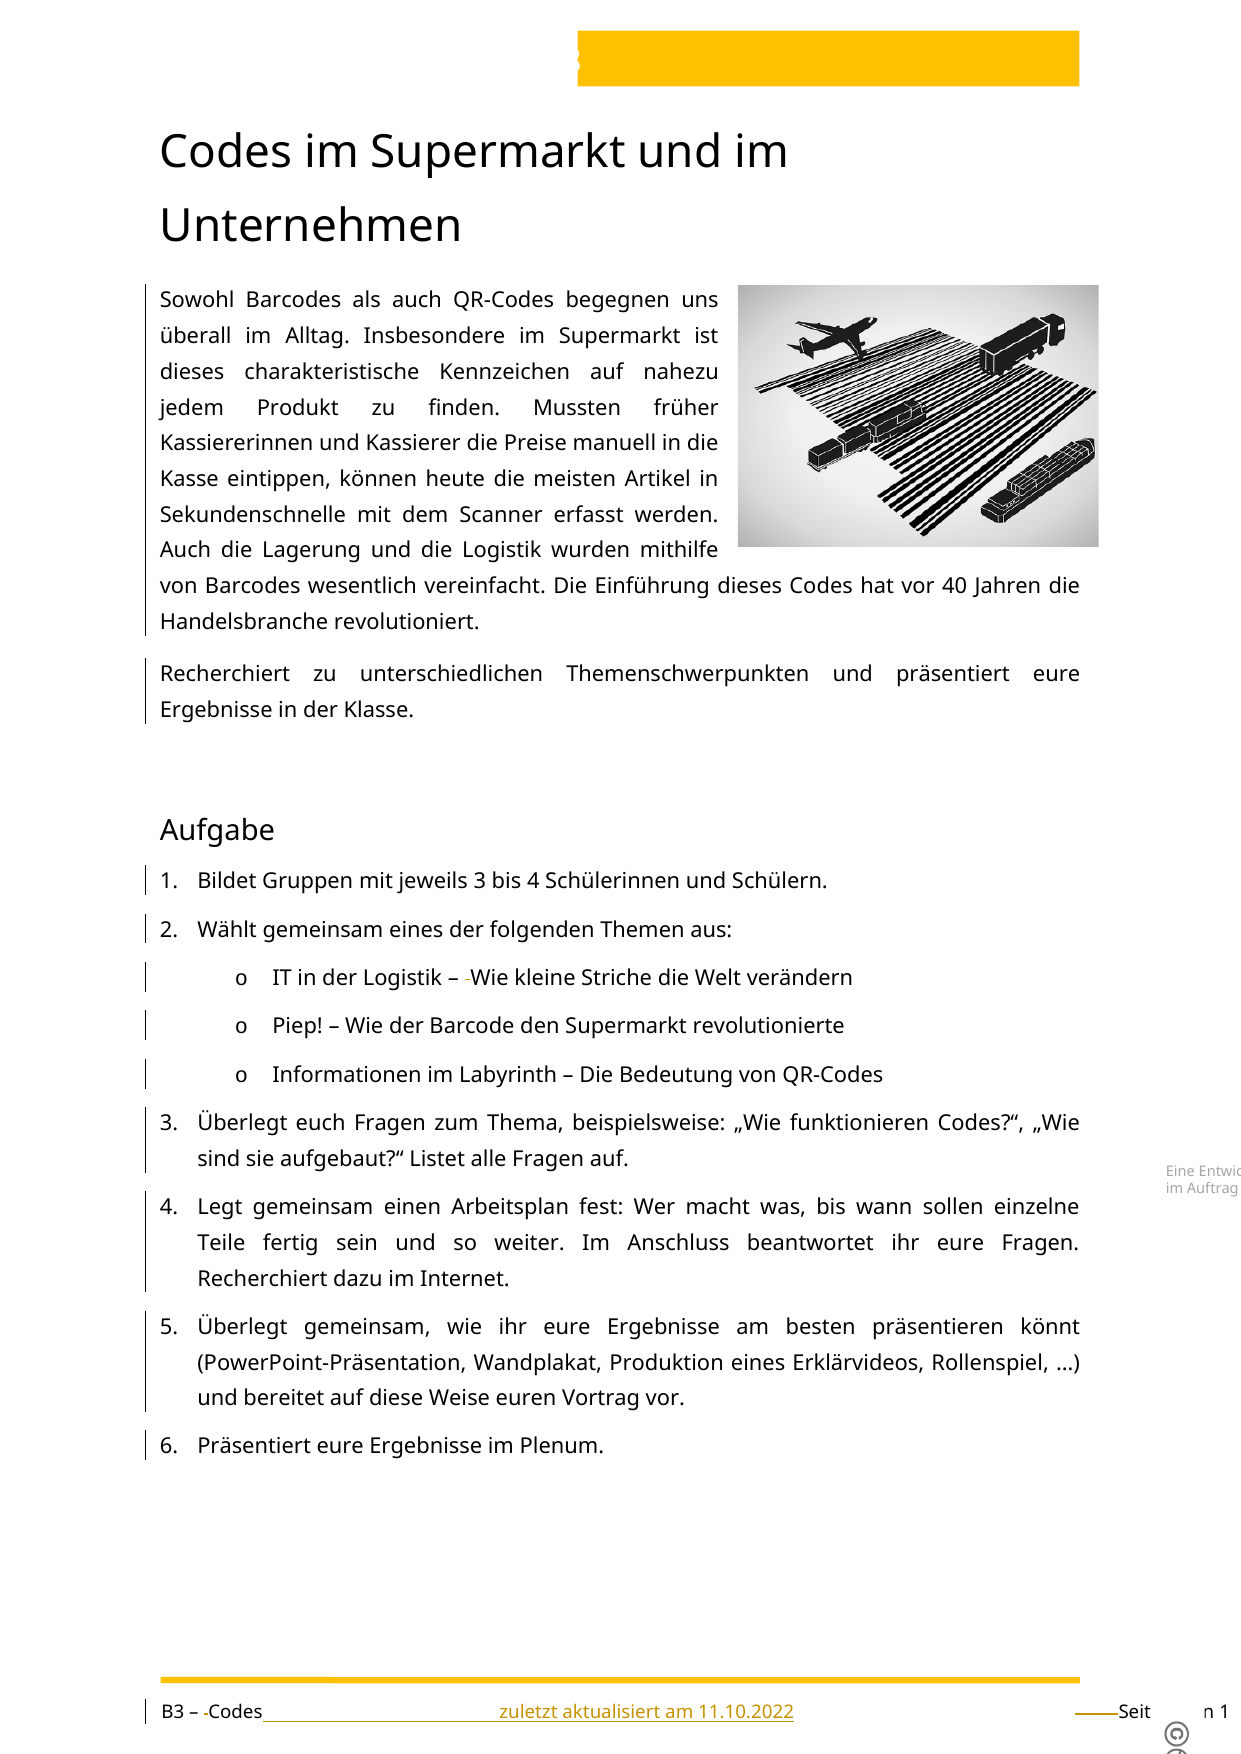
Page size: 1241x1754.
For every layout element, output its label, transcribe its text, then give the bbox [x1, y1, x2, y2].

list Überlegt euch Fragen zum Thema, beispielsweise: „Wie funktionieren Codes?“, „Wie sind sie aufgebaut?“ Listet alle Fragen auf. [159, 1107, 1081, 1173]
text Recherchiert zu unterschiedlichen Themenschwerpunkten und präsentiert eure Ergebnisse in der Klasse. [159, 658, 1081, 724]
text Codes im Supermarkt und im Unternehmen [159, 118, 1081, 255]
list IT in der Logistik – Wie kleine Striche die Welt verändern [234, 962, 1081, 992]
list Bildet Gruppen mit jeweils 3 bis 4 Schülerinnen und Schülern. [159, 865, 1081, 895]
list Präsentiert eure Ergebnisse im Plenum. [159, 1430, 1081, 1460]
list Wählt gemeinsam eines der folgenden Themen aus: [159, 913, 1081, 943]
list Piep! – Wie der Barcode den Supermarkt revolutionierte [234, 1010, 1081, 1040]
subtitle Aufgabe [159, 809, 1081, 849]
list Legt gemeinsam einen Arbeitsplan fest: Wer macht was, bis wann sollen einzelne Teile fertig sein und so weiter. Im Anschluss beantwortet ihr eure Fragen. Recherchiert dazu im Internet. [159, 1191, 1081, 1292]
picture [736, 285, 1099, 545]
list Überlegt gemeinsam, wie ihr eure Ergebnisse am besten präsentieren könnt (PowerPoint-Präsentation, Wandplakat, Produktion eines Erklärvideos, Rollenspiel, …) und bereitet auf diese Weise euren Vortrag vor. [159, 1311, 1081, 1412]
list Informationen im Labyrinth – Die Bedeutung von QR-Codes [234, 1059, 1081, 1089]
